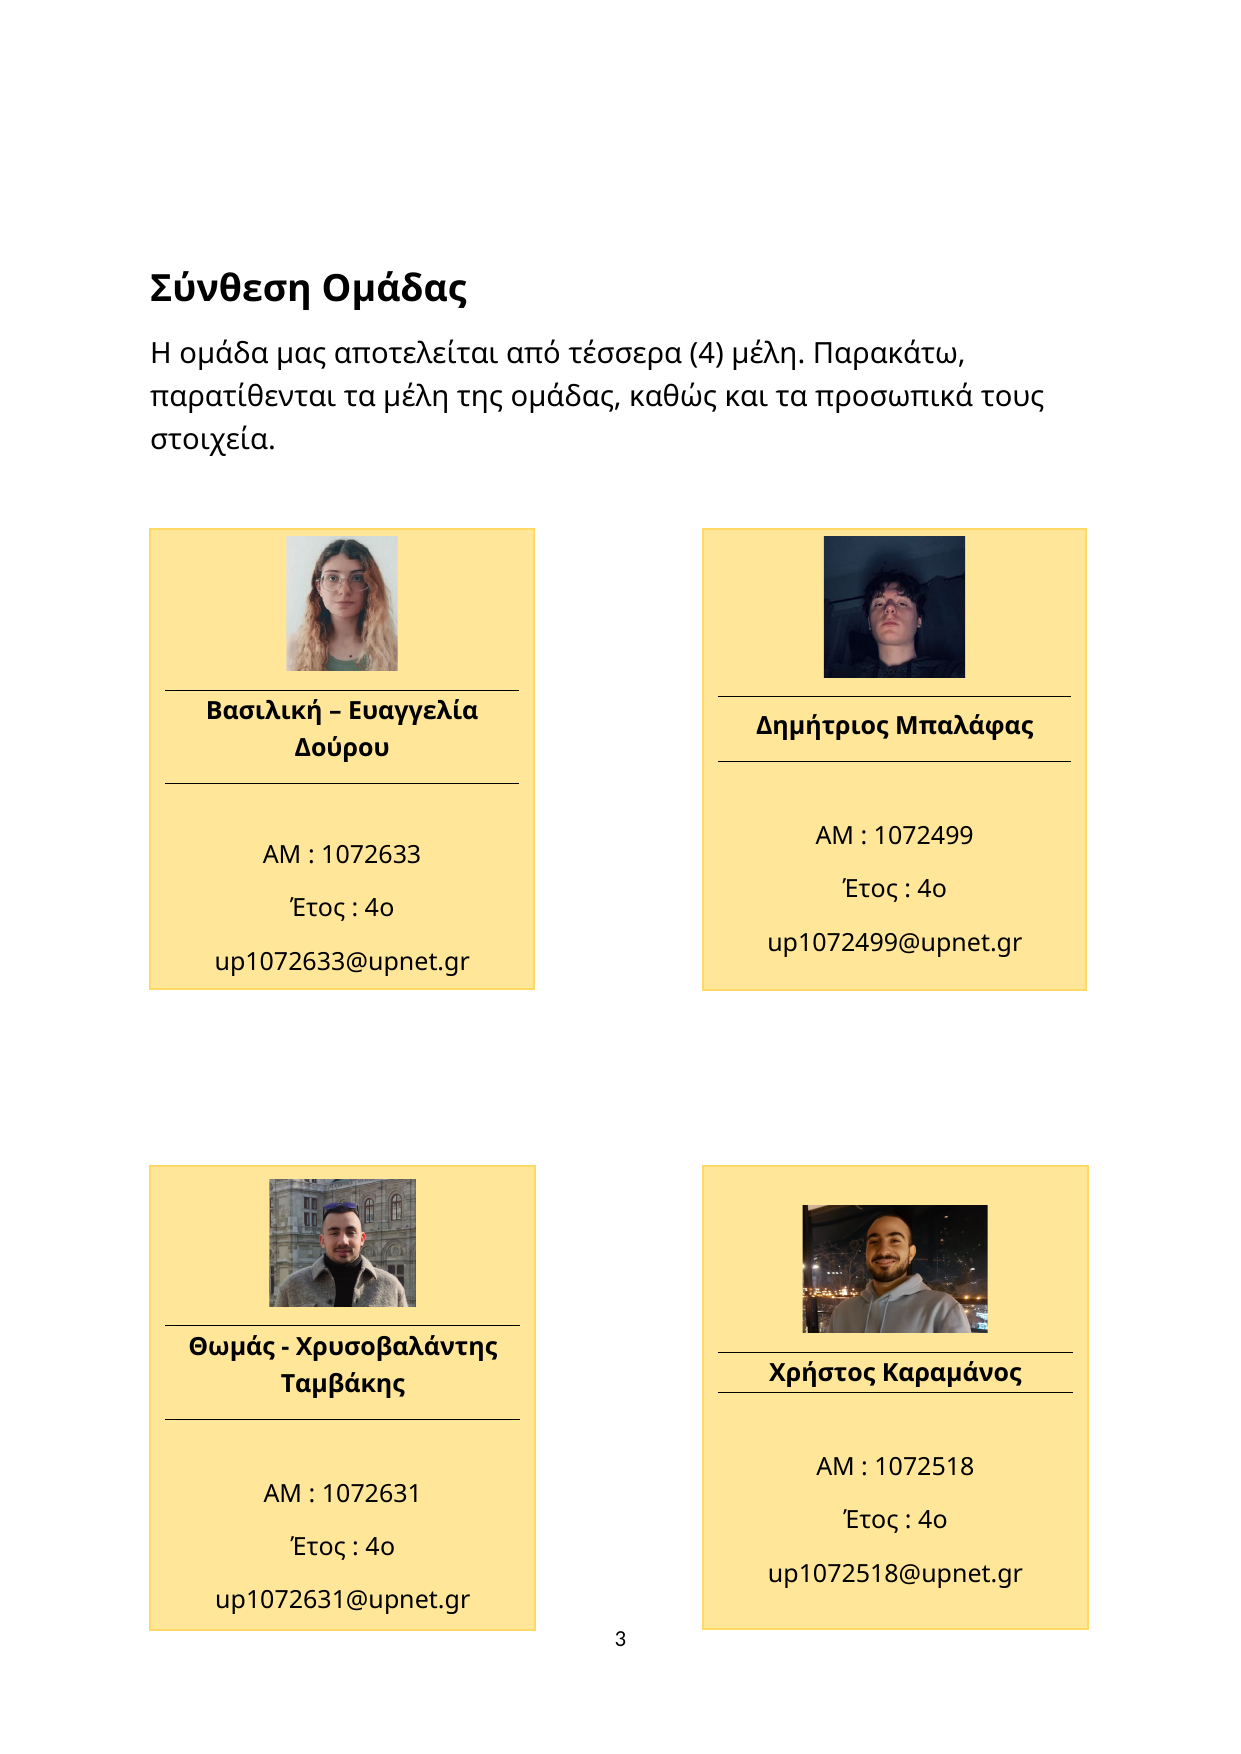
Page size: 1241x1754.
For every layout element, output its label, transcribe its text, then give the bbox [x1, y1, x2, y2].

picture [802, 1205, 988, 1333]
text Η ομάδα μας αποτελείται από τέσσερα (4) μέλη. Παρακάτω, παρατίθενται τα μέλη της ομάδας, καθώς και τα προσωπικά τους στοιχεία. [150, 333, 1090, 458]
picture [286, 536, 398, 671]
text Σύνθεση Ομάδας [150, 261, 1090, 312]
picture [269, 1179, 416, 1307]
picture [823, 536, 966, 678]
